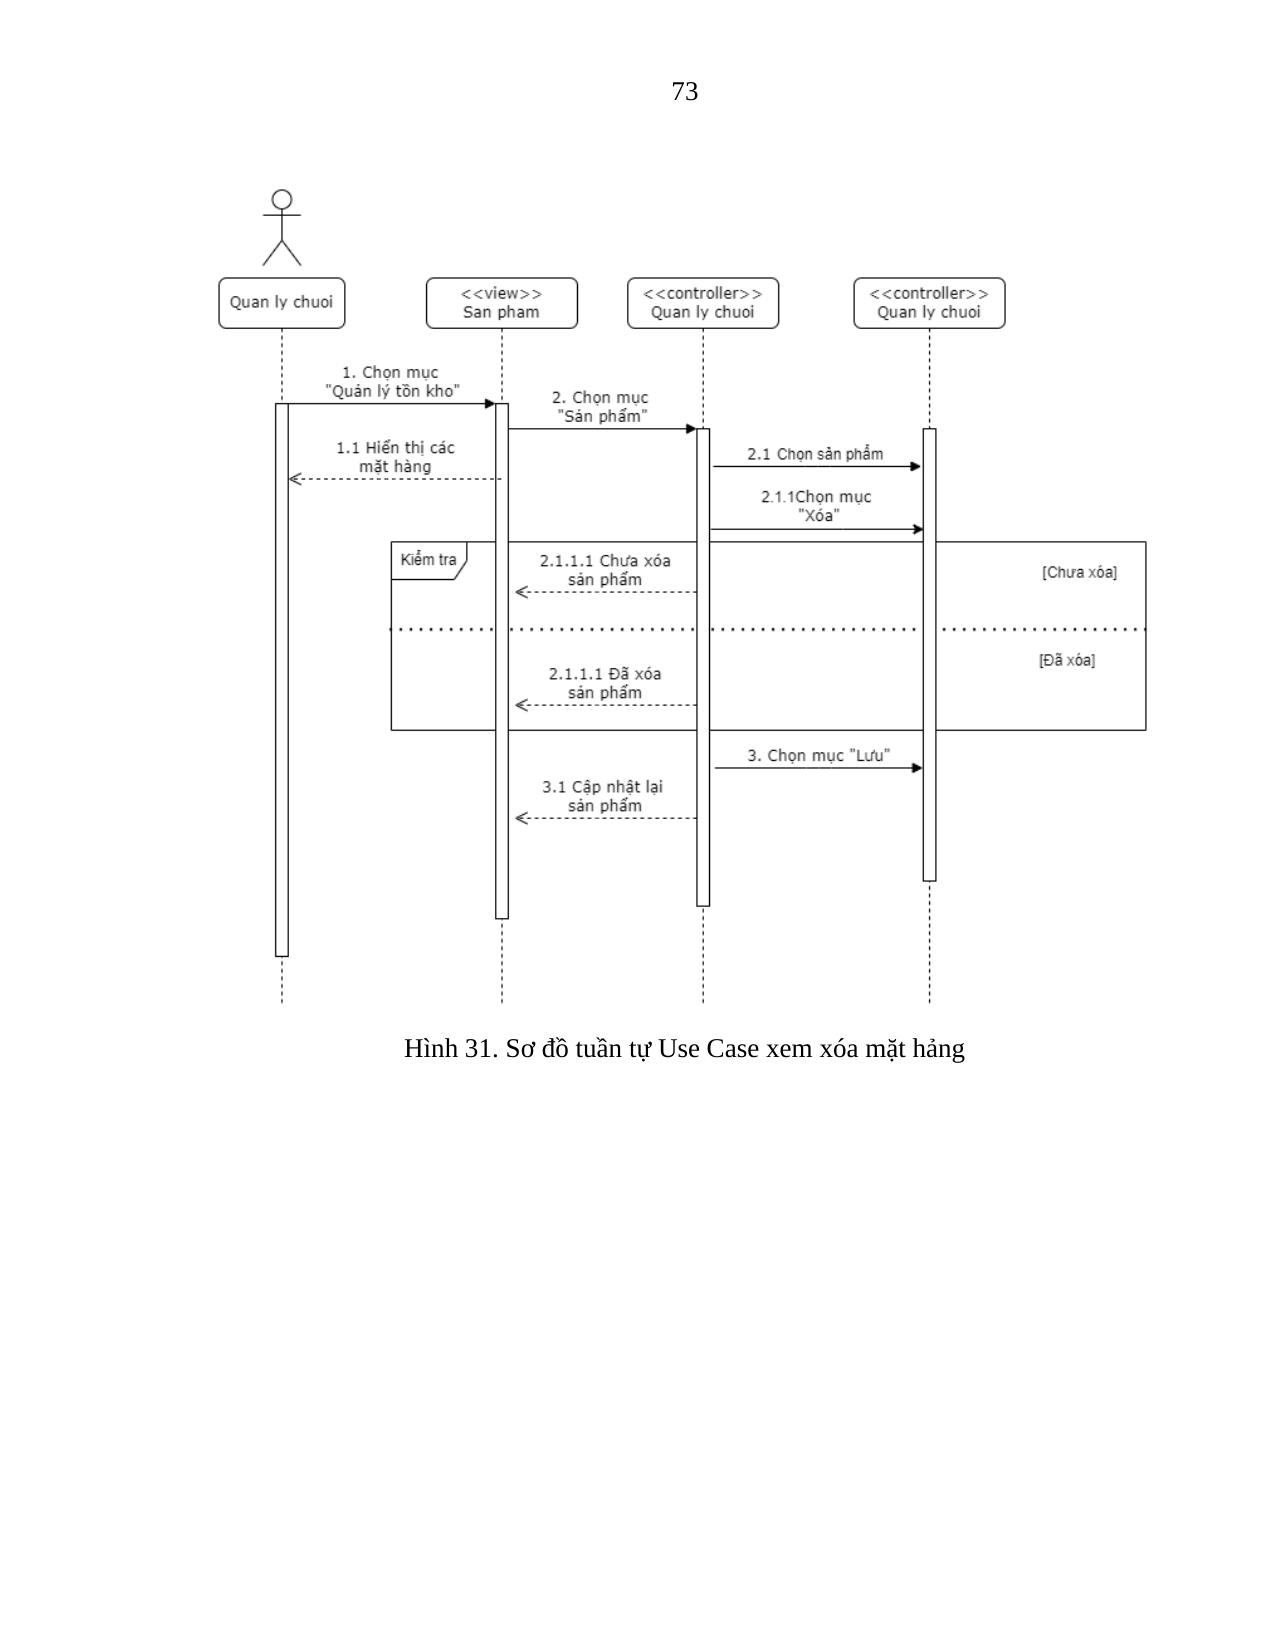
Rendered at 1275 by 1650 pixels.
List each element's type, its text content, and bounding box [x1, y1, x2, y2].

picture [206, 177, 1163, 1020]
text Hình 31. Sơ đồ tuần tự Use Case xem xóa mặt hảng [207, 1032, 1162, 1064]
